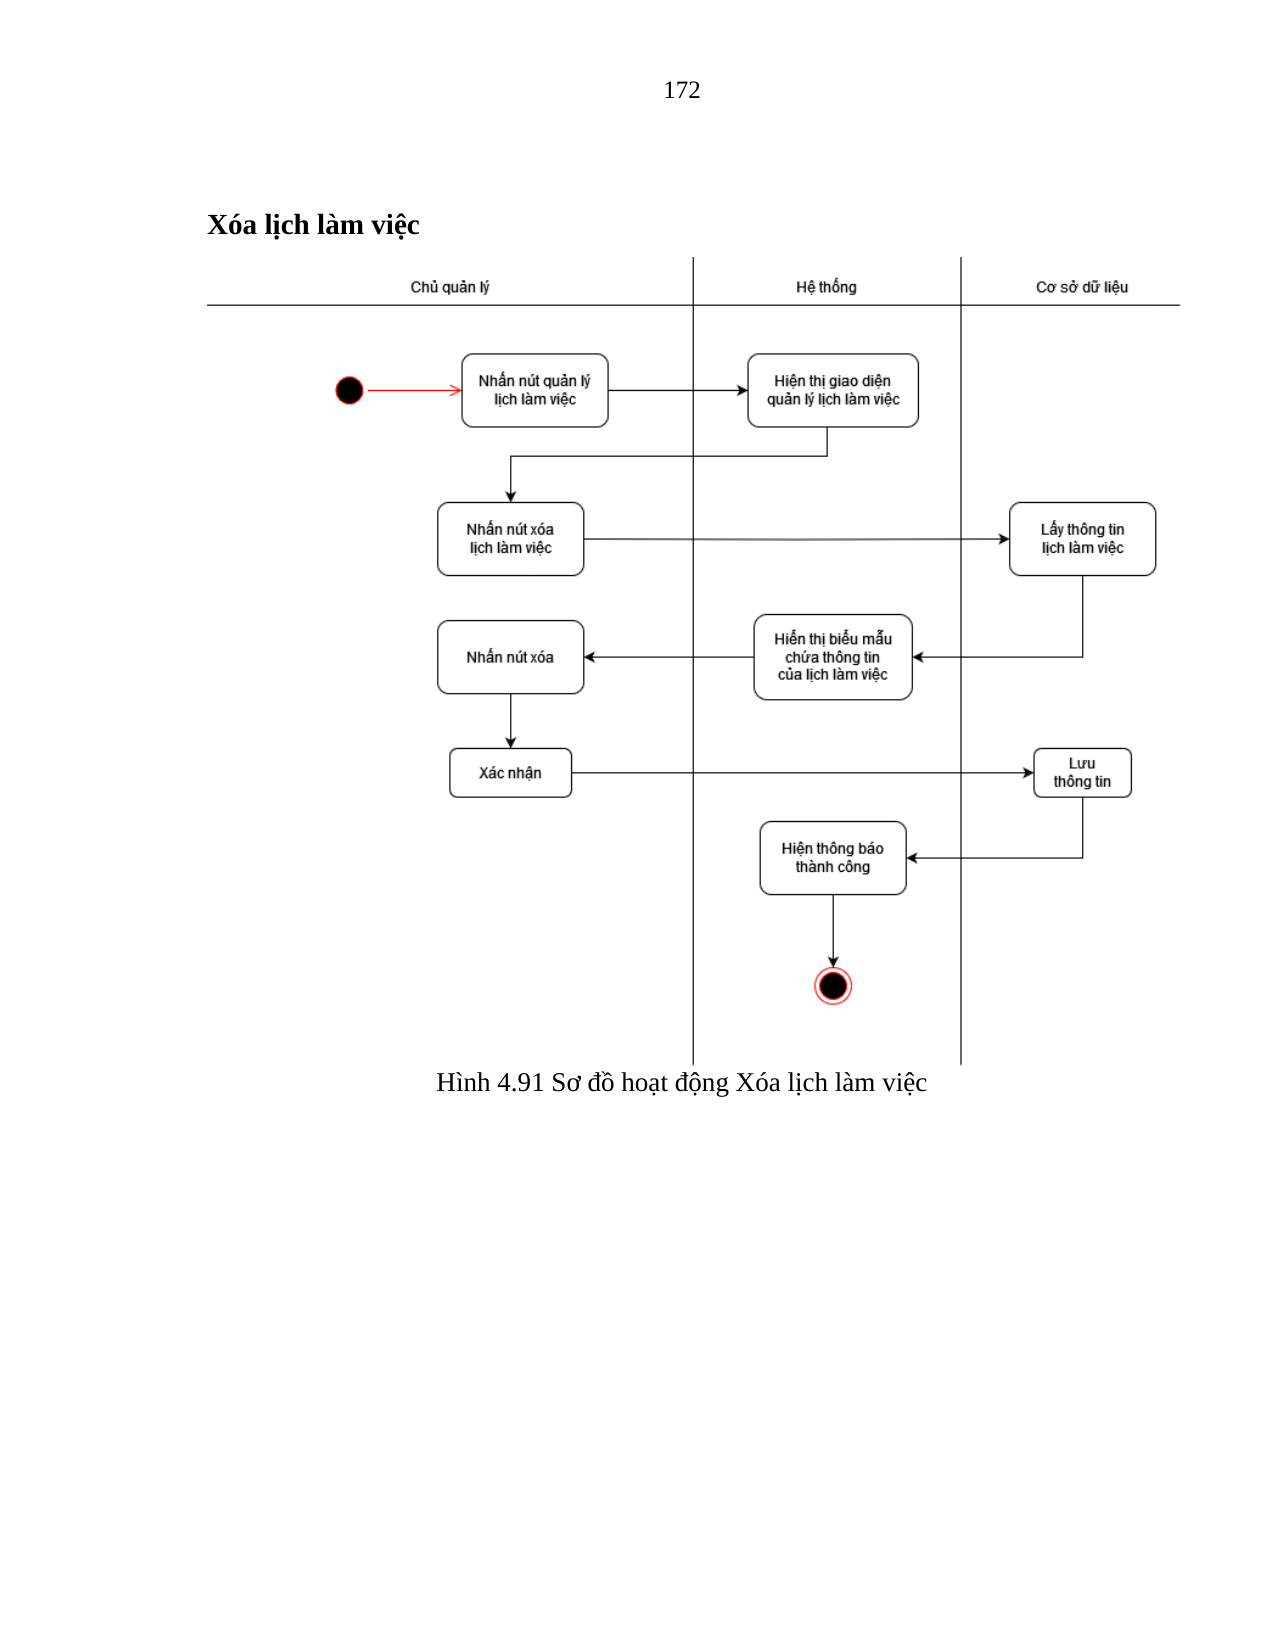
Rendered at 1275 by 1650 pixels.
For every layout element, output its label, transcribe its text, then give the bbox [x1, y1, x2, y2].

text Xóa lịch làm việc [207, 207, 1157, 240]
text Hình 4.91 Sơ đồ hoạt động Xóa lịch làm việc [207, 1067, 1157, 1098]
picture [206, 257, 1182, 1067]
